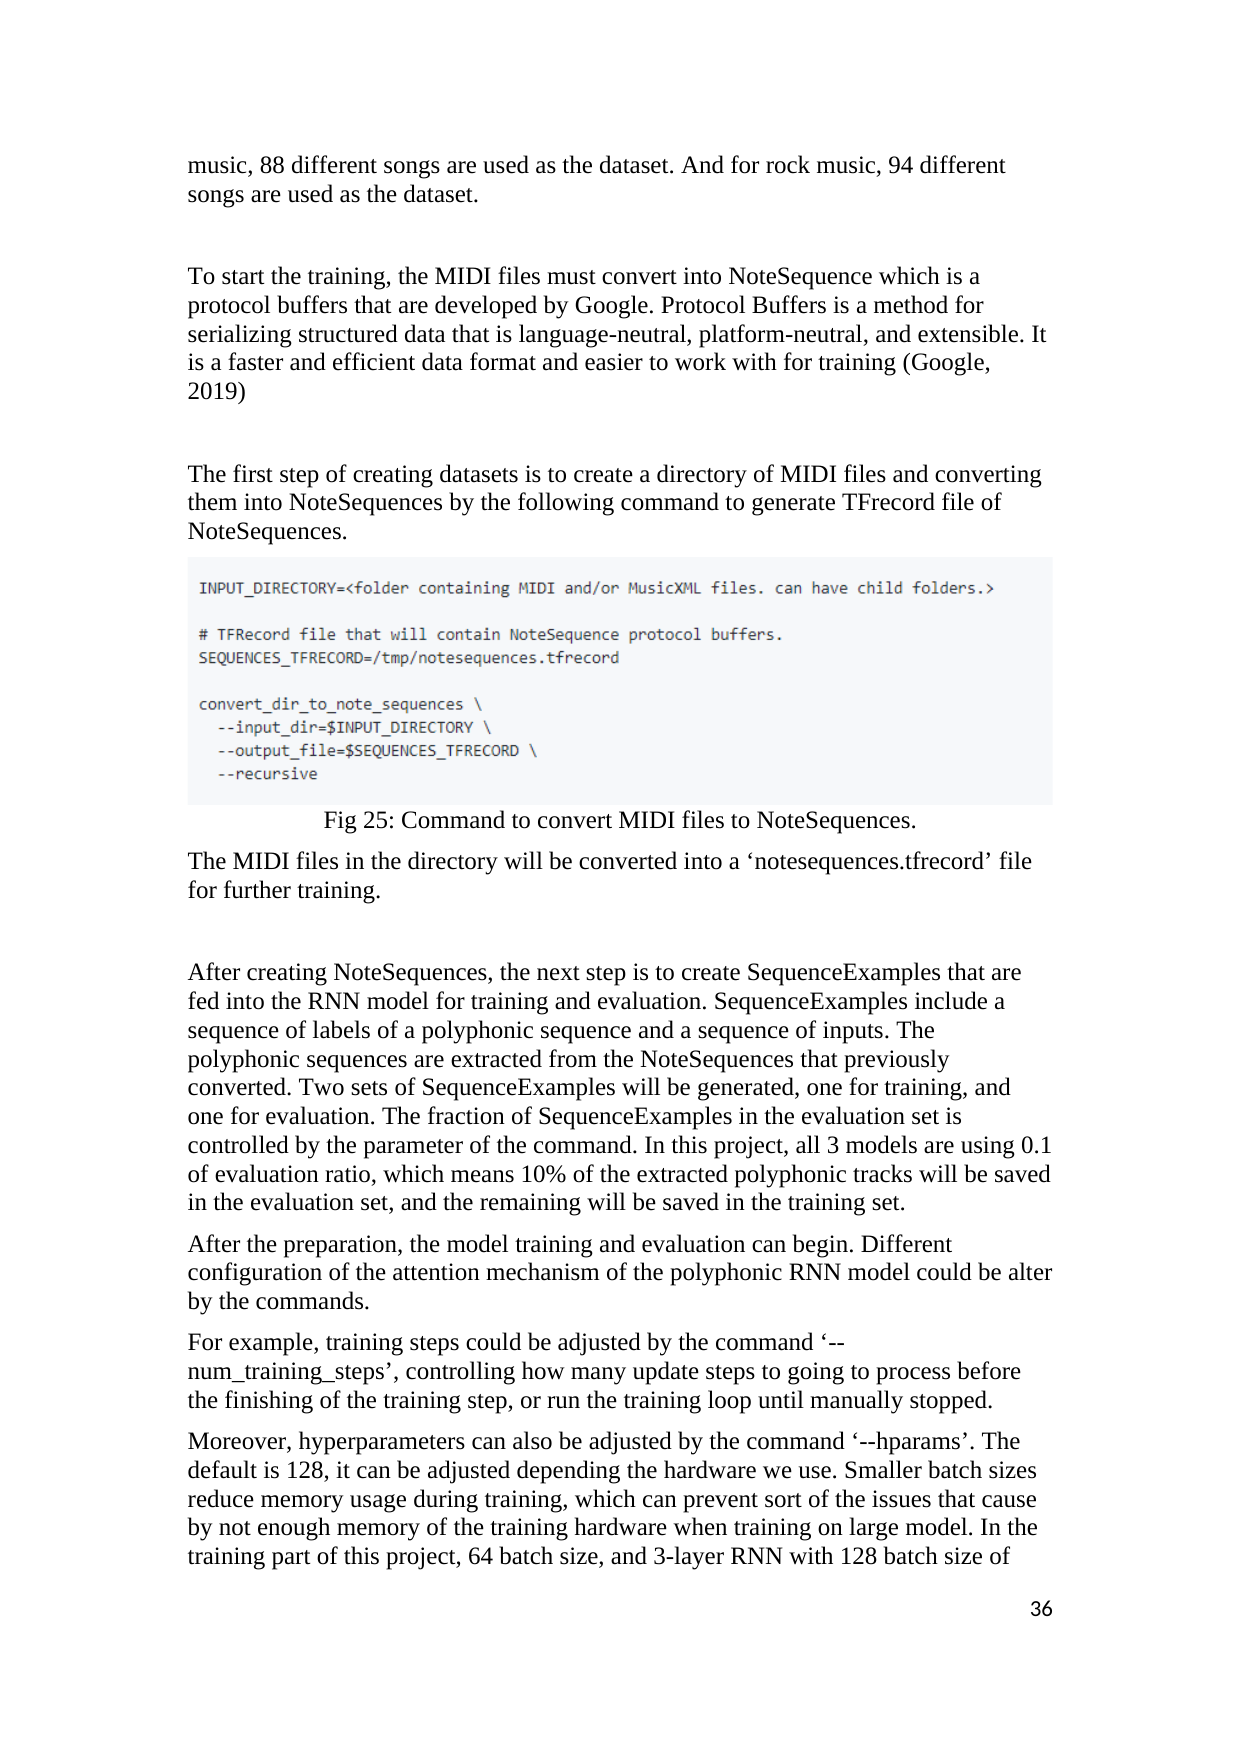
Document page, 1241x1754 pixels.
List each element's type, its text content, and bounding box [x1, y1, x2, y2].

text The MIDI files in the directory will be converted into a ‘notesequences.tfrecord’ file for further training. [187, 846, 1053, 904]
text The first step of creating datasets is to create a directory of MIDI files and converting them into NoteSequences by the following command to generate TFrecord file of NoteSequences. [187, 459, 1053, 545]
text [187, 150, 1053, 207]
text For example, training steps could be adjusted by the command ‘--num_training_steps’, controlling how many update steps to going to process before the finishing of the training step, or run the training loop until manually stopped. [187, 1327, 1053, 1414]
text After the preparation, the model training and evaluation can begin. Different configuration of the attention mechanism of the polyphonic RNN model could be alter by the commands. [187, 1229, 1053, 1315]
text After creating NoteSequences, the next step is to create SequenceExamples that are fed into the RNN model for training and evaluation. SequenceExamples include a sequence of labels of a polyphonic sequence and a sequence of inputs. The polyphonic sequences are extracted from the NoteSequences that previously converted. Two sets of SequenceExamples will be generated, one for training, and one for evaluation. The fraction of SequenceExamples in the evaluation set is controlled by the parameter of the command. In this project, all 3 models are using 0.1 of evaluation ratio, which means 10% of the extracted polyphonic tracks will be saved in the evaluation set, and the remaining will be saved in the training set. [187, 957, 1053, 1216]
text To start the training, the MIDI files must convert into NoteSequence which is a protocol buffers that are developed by Google. Protocol Buffers is a method for serializing structured data that is language-neutral, platform-neutral, and extensible. It is a faster and efficient data format and easier to work with for training (Google, 2019) [187, 261, 1053, 405]
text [187, 1426, 1053, 1570]
picture [187, 557, 1053, 805]
text Fig 25: Command to convert MIDI files to NoteSequences. [187, 805, 1053, 834]
